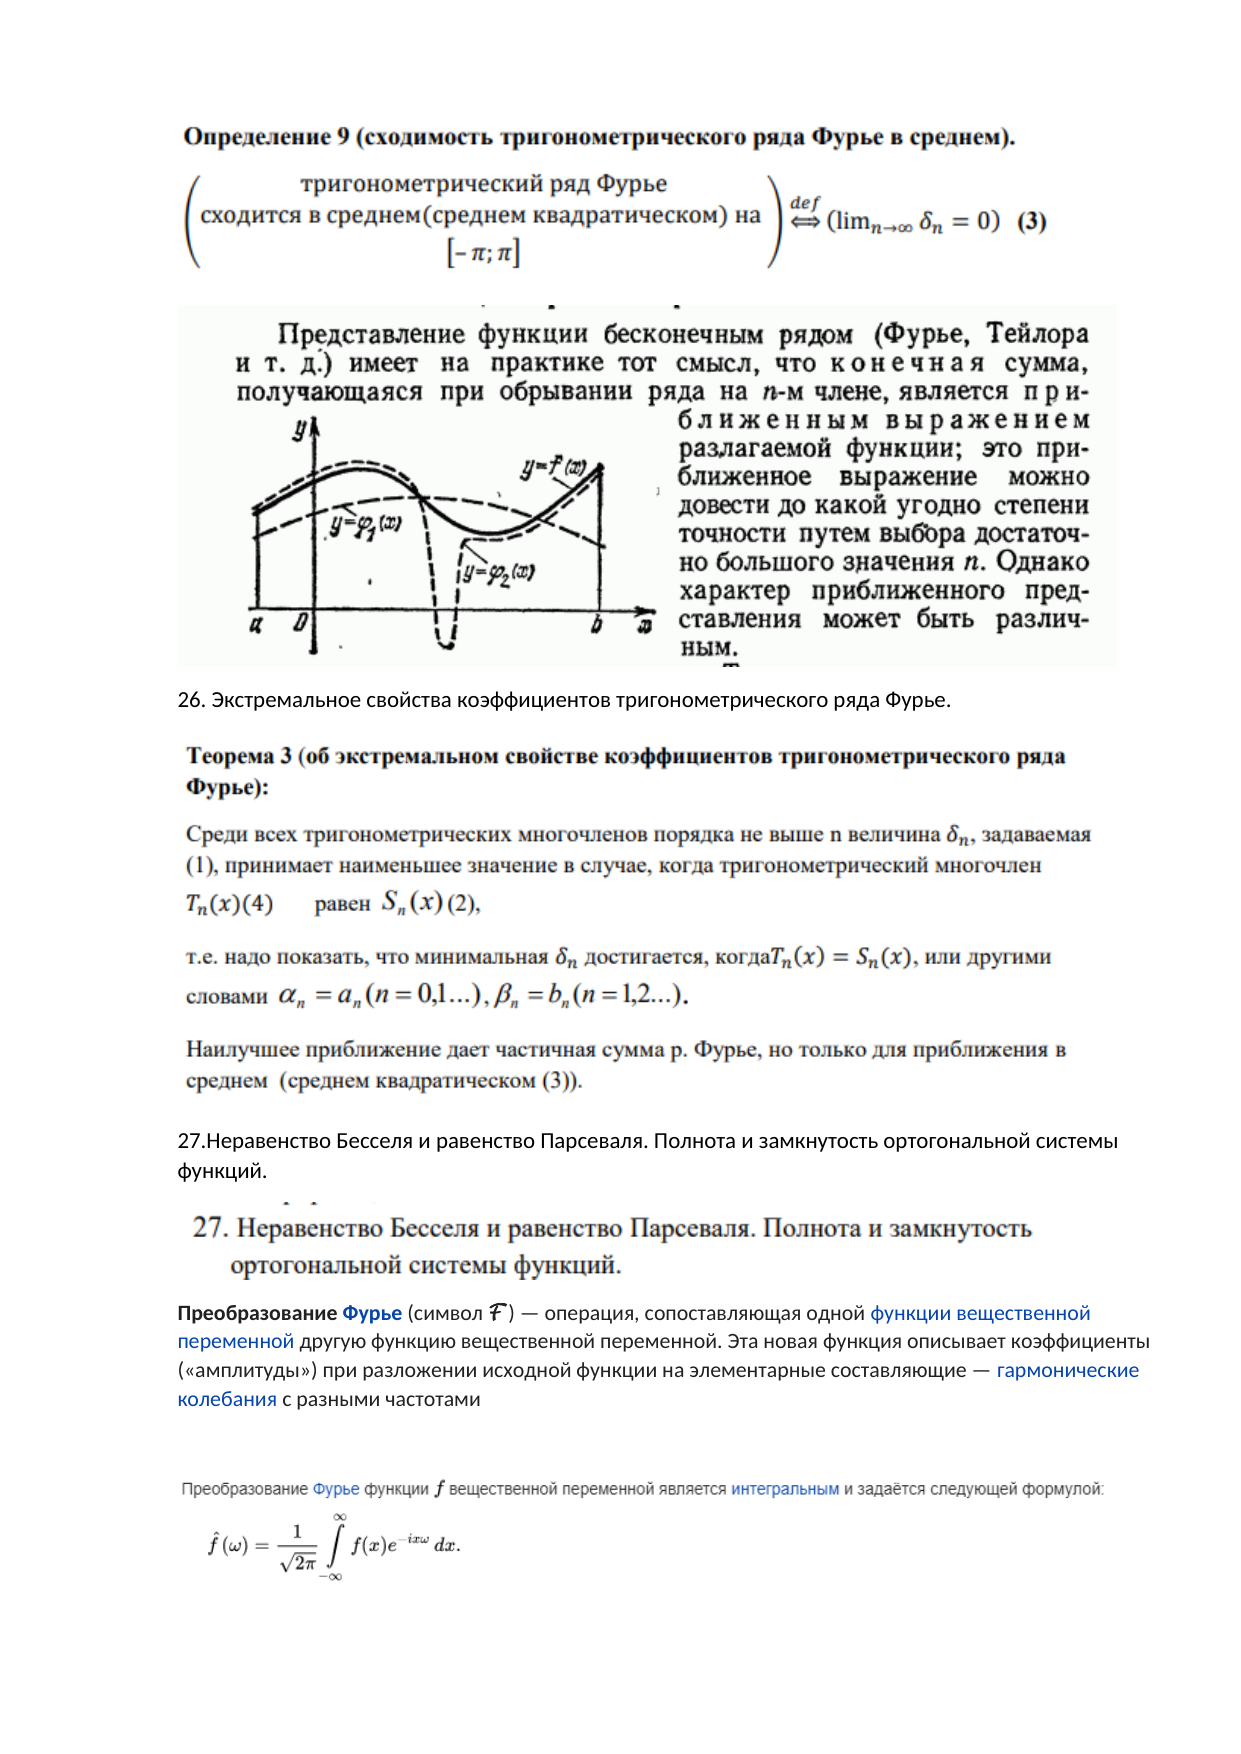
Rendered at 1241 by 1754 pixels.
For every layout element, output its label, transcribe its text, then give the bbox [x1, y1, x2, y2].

picture [177, 731, 1118, 1107]
text 27.Неравенство Бесселя и равенство Парсеваля. Полнота и замкнутость ортогональной системы функций. [177, 1126, 1152, 1184]
text Преобразование Фурье (символ ℱ) — операция, сопоставляющая одной функции вещественной переменной другую функцию вещественной переменной. Эта новая функция описывает коэффициенты («амплитуды») при разложении исходной функции на элементарные составляющие — гармонические колебания с разными частотами [177, 1298, 1152, 1412]
picture [177, 118, 1048, 287]
text 26. Экстремальное свойства коэффициентов тригонометрического ряда Фурье. [177, 685, 1152, 713]
picture [177, 1202, 1053, 1280]
picture [177, 305, 1118, 667]
picture [177, 1477, 1118, 1584]
